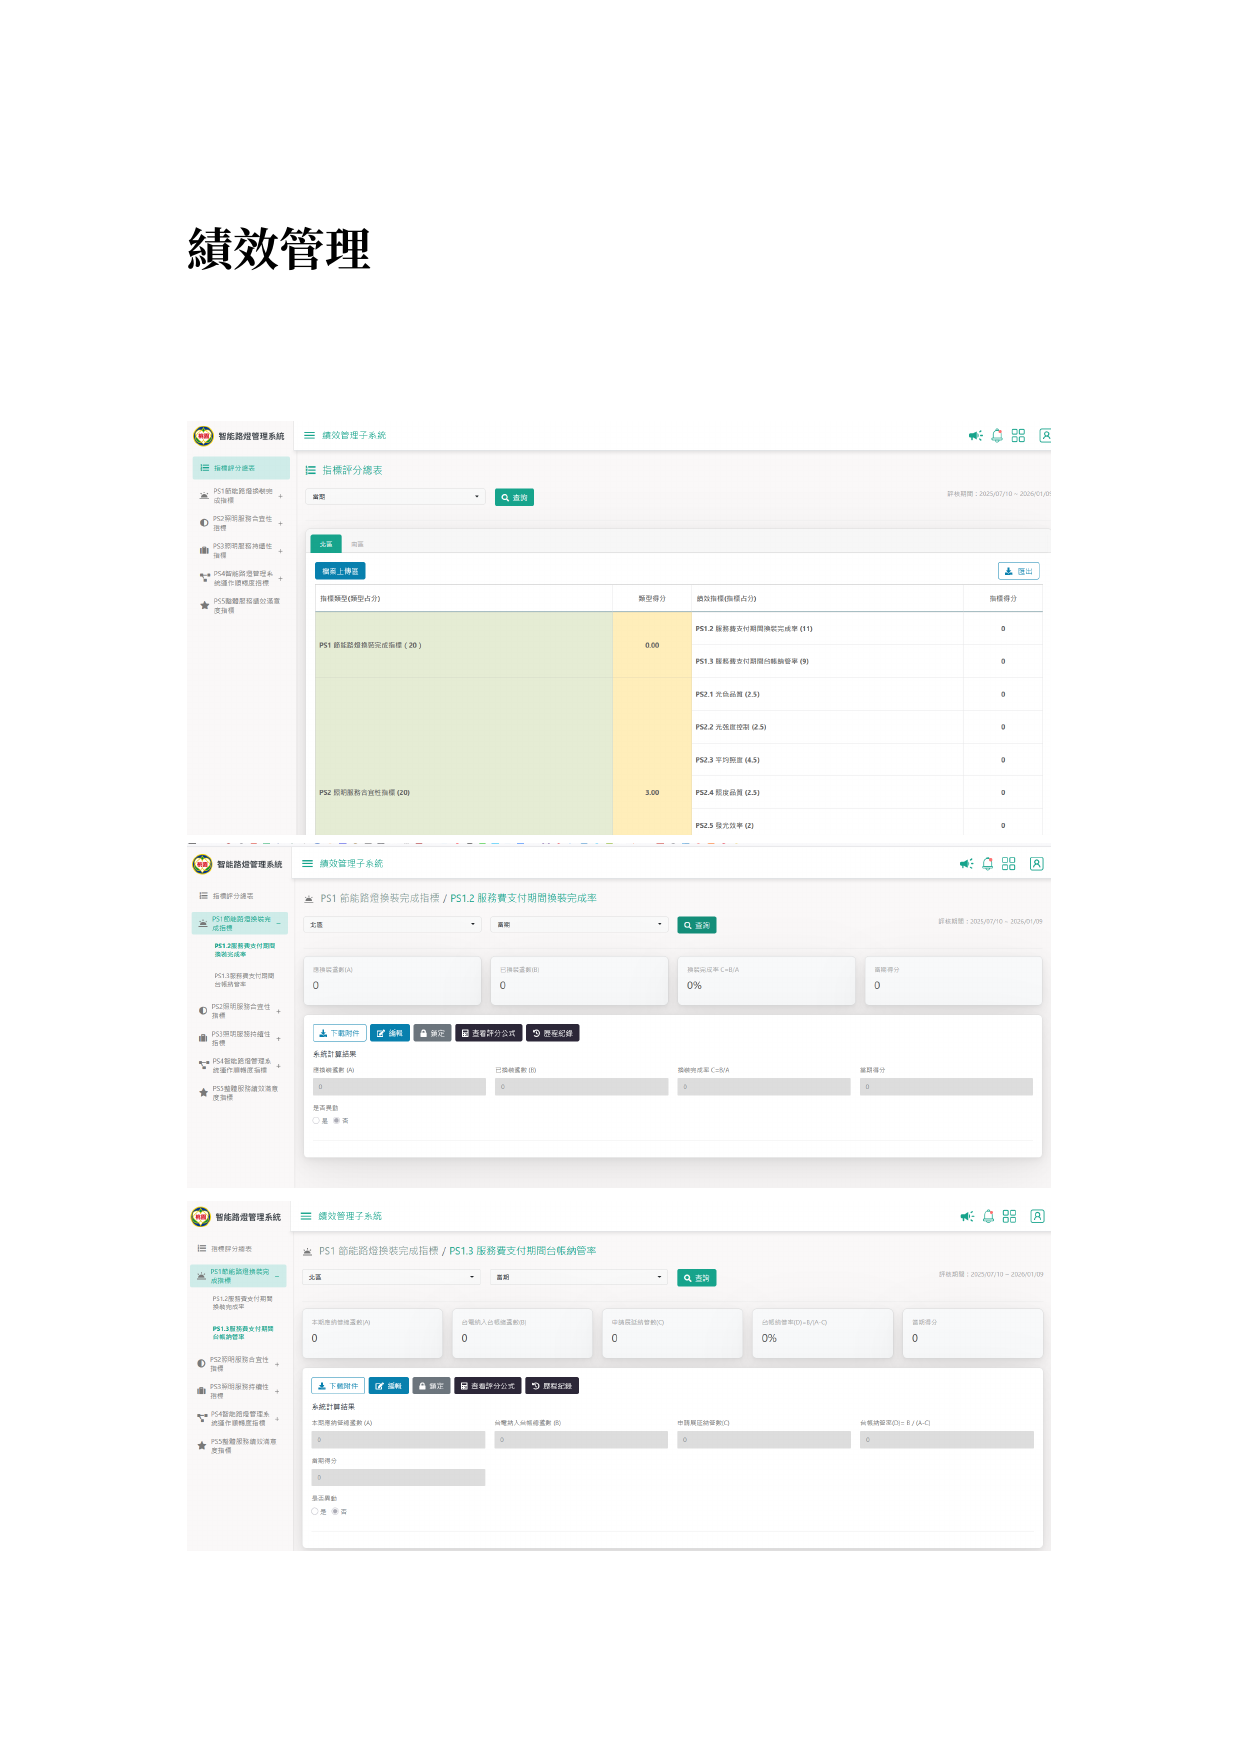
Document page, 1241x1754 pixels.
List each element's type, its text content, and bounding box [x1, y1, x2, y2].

picture [187, 1201, 1051, 1551]
picture [187, 421, 1051, 835]
picture [187, 843, 1051, 1188]
subtitle 績效管理 [187, 197, 1053, 295]
